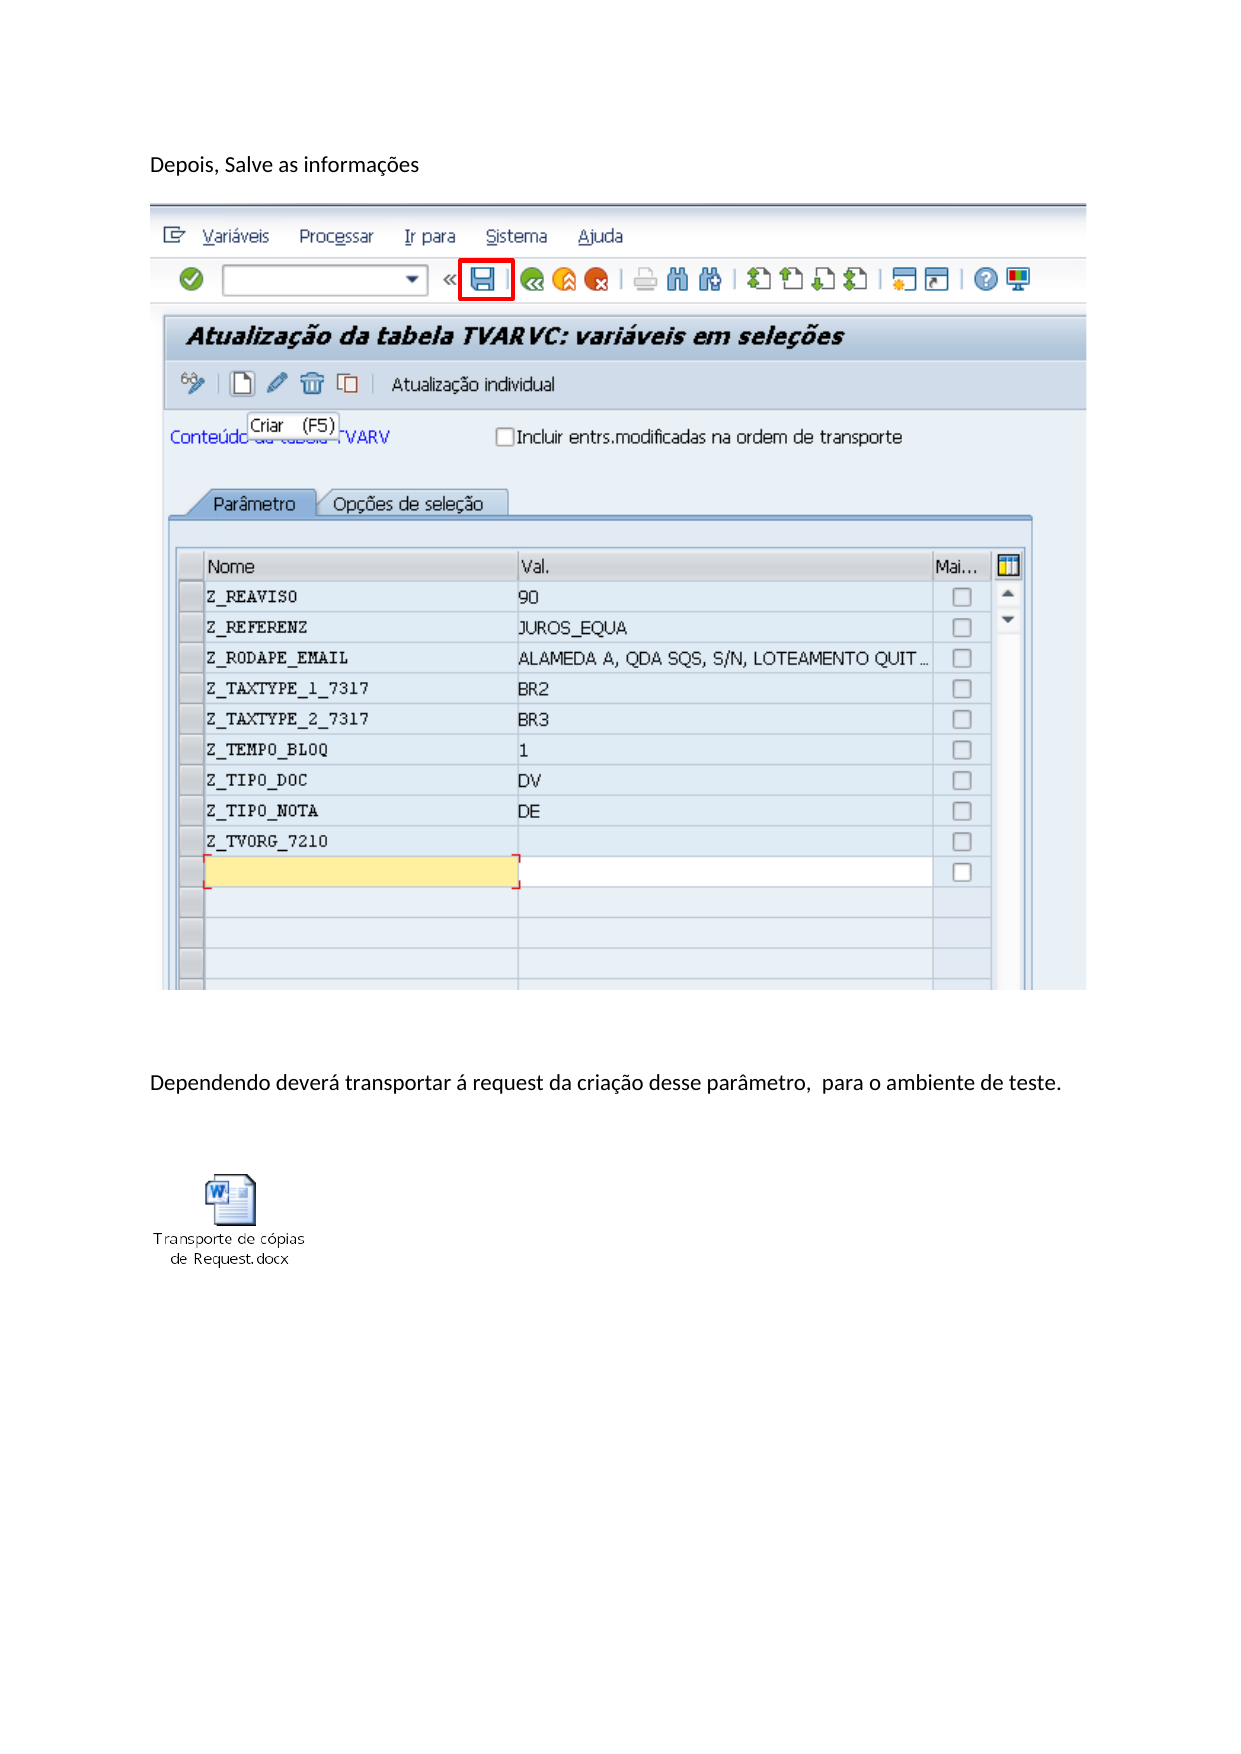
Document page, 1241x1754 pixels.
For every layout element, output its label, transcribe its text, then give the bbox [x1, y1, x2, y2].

text Depois, Salve as informações [150, 150, 1090, 178]
text Dependendo deverá transportar á request da criação desse parâmetro, para o ambiente de teste. [150, 1068, 1090, 1096]
picture [150, 203, 1087, 990]
